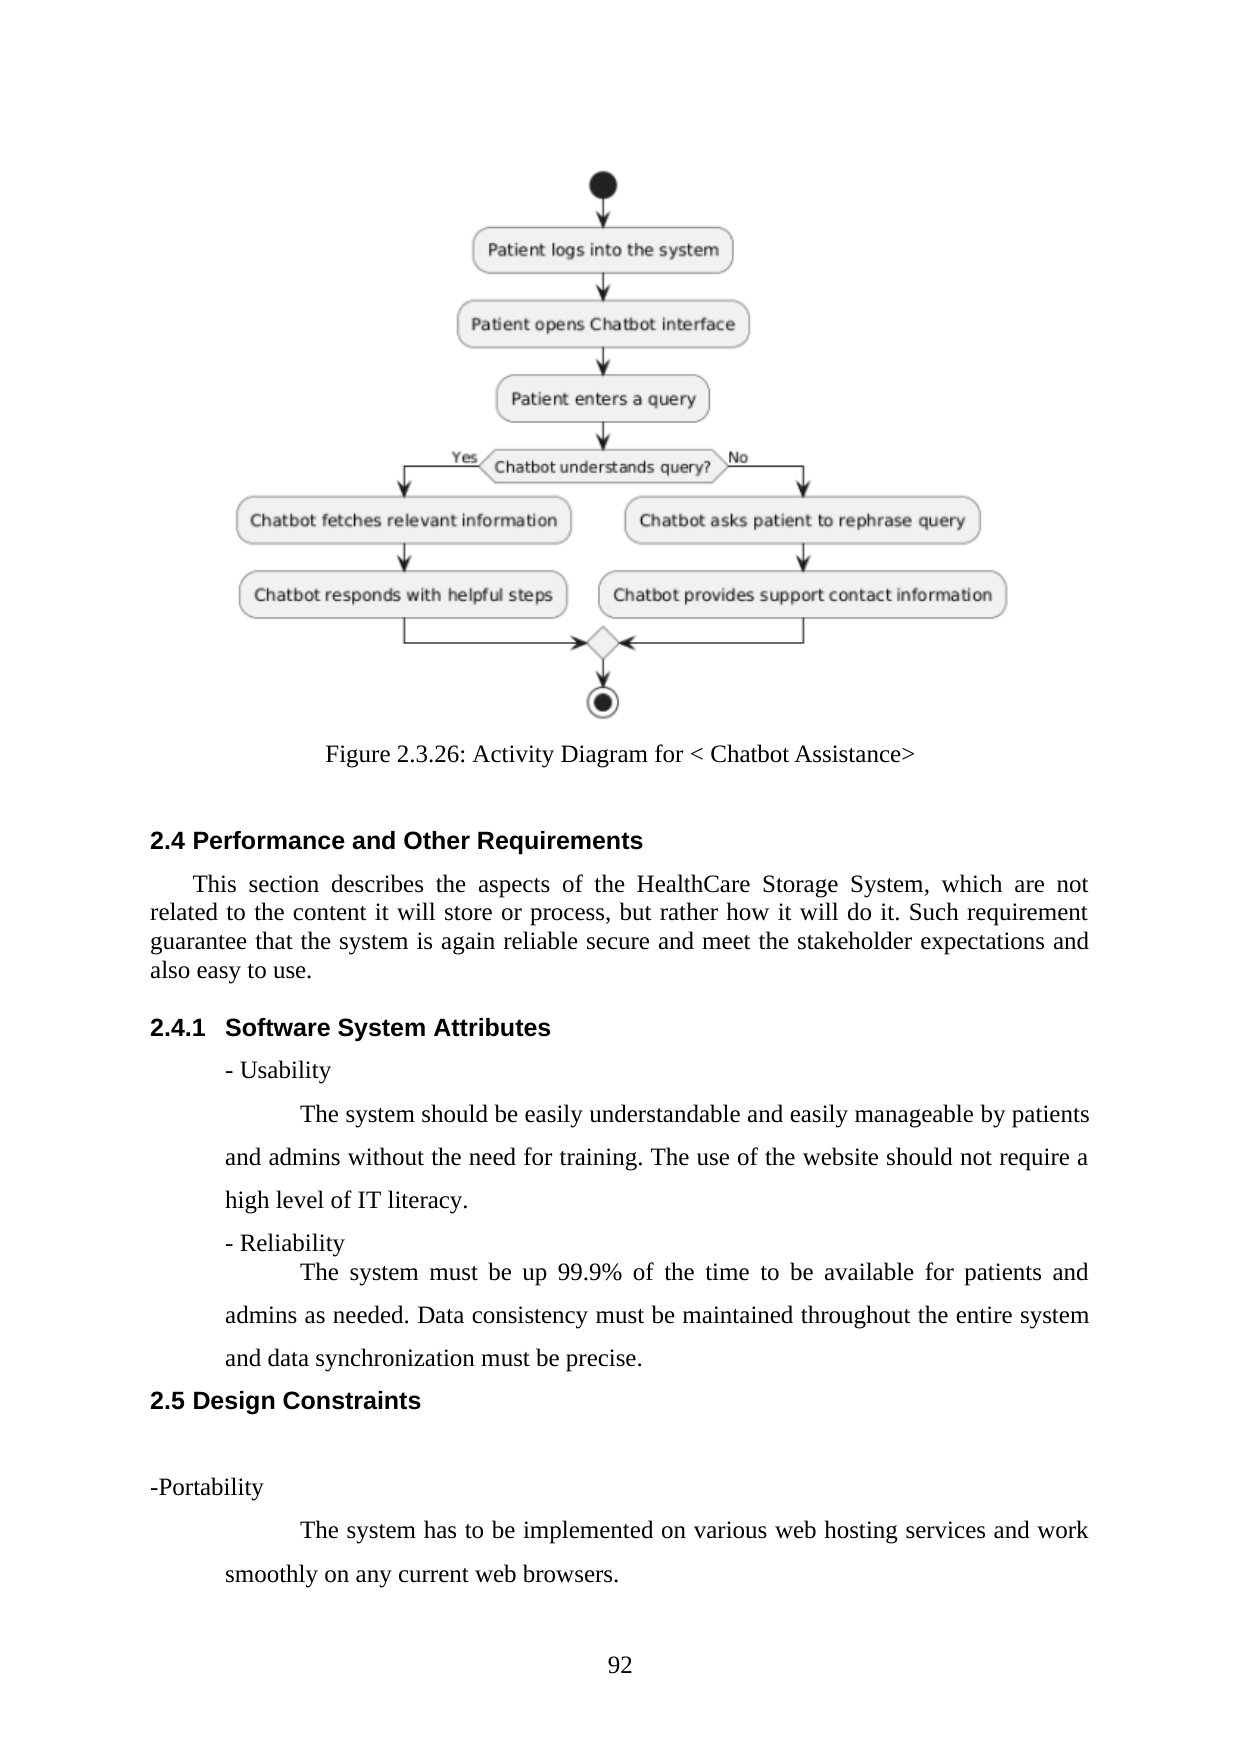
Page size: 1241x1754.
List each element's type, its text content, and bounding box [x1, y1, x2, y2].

text - Usability [225, 1056, 1090, 1084]
list Design Constraints [150, 1386, 1090, 1415]
list Performance and Other Requirements [150, 826, 1090, 854]
text The system should be easily understandable and easily manageable by patients and admins without the need for training. The use of the website should not require a high level of IT literacy. [225, 1099, 1090, 1214]
picture [220, 150, 1020, 725]
text - Reliability [150, 1228, 1090, 1257]
text The system has to be implemented on various web hosting services and work smoothly on any current web browsers. [225, 1516, 1090, 1587]
text This section describes the aspects of the HealthCare Storage System, which are not related to the content it will store or process, but rather how it will do it. Such requirement guarantee that the system is again reliable secure and meet the stakeholder expectations and also easy to use. [150, 869, 1090, 984]
text -Portability [150, 1472, 1090, 1501]
list Software System Attributes [150, 1012, 1090, 1041]
text The system must be up 99.9% of the time to be available for patients and admins as needed. Data consistency must be maintained throughout the entire system and data synchronization must be precise. [225, 1257, 1090, 1372]
text Figure 2.3.26: Activity Diagram for < Chatbot Assistance> [150, 739, 1090, 768]
